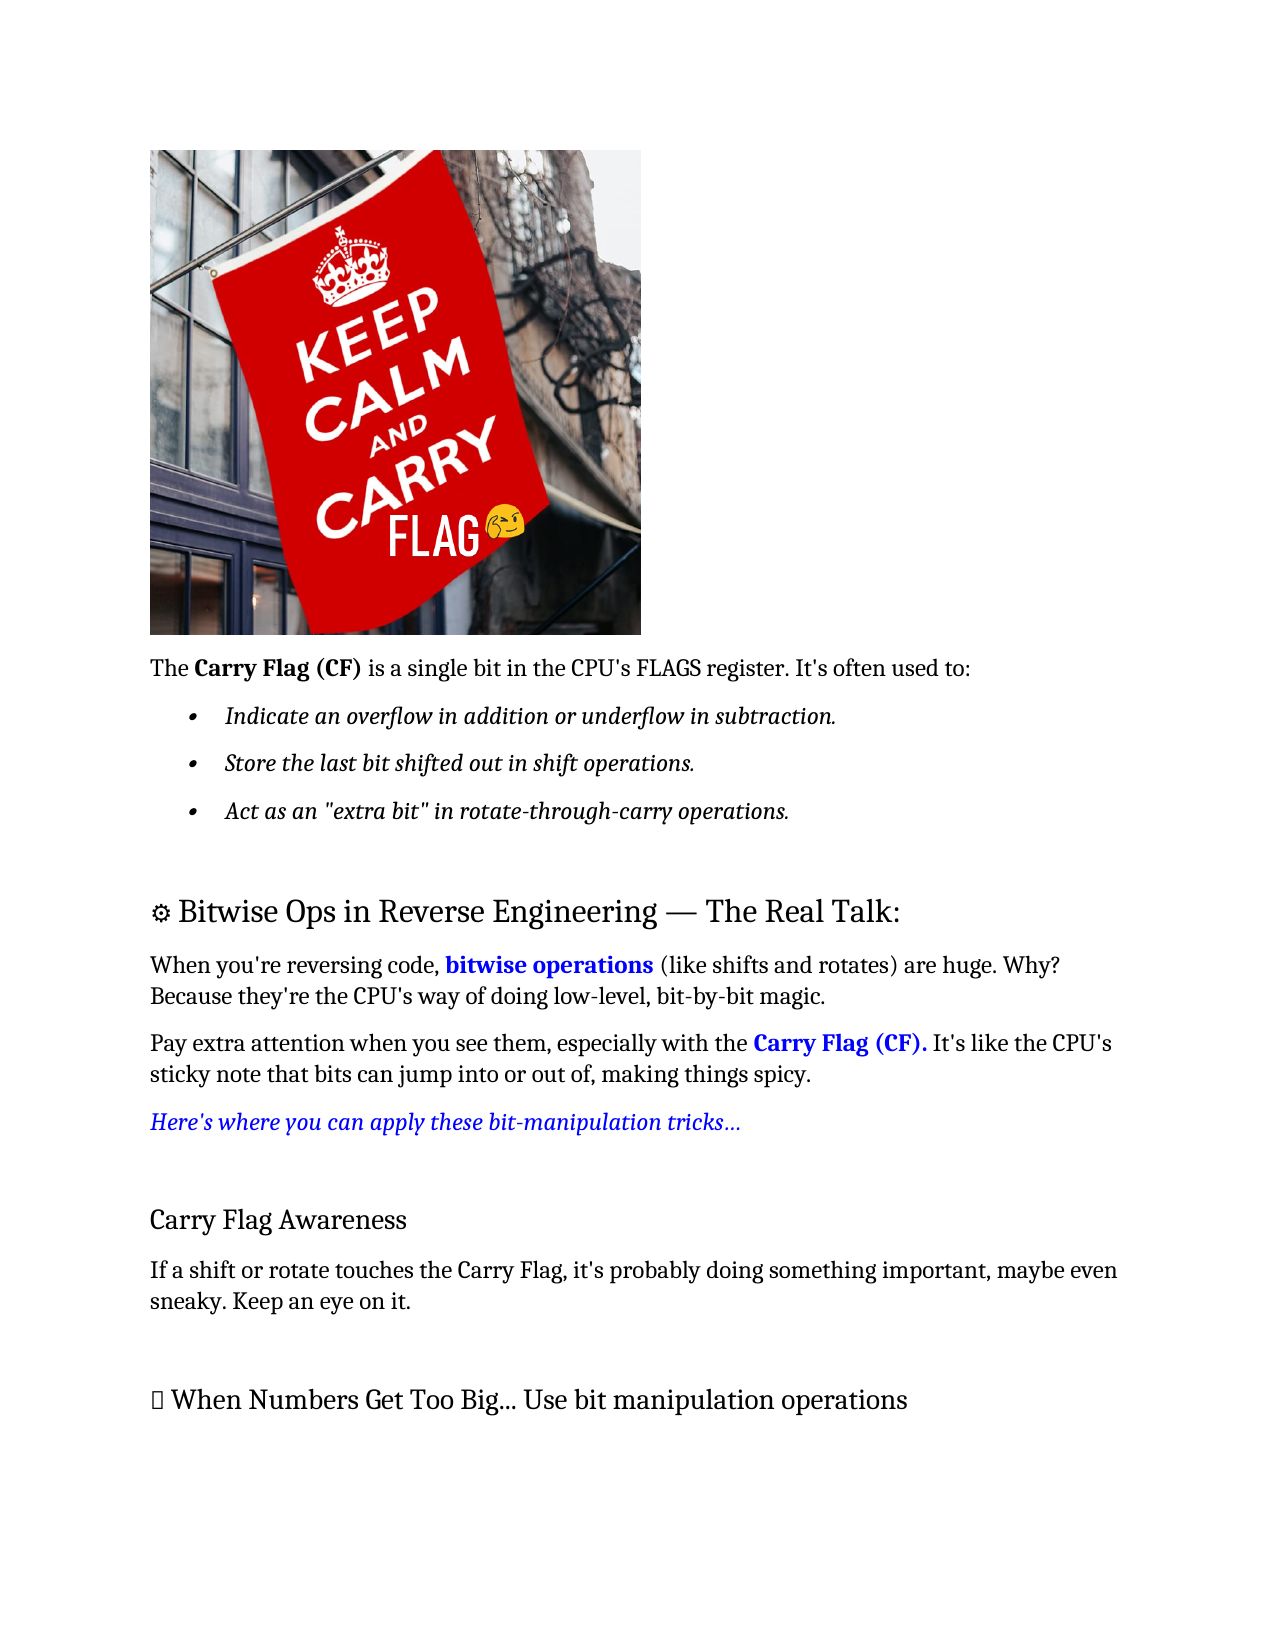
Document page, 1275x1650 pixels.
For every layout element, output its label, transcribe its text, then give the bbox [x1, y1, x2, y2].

text When you're reversing code, bitwise operations (like shifts and rotates) are huge. Why? Because they're the CPU's way of doing low-level, bit-by-bit magic. [150, 951, 1125, 1010]
text The Carry Flag (CF) is a single bit in the CPU's FLAGS register. It's often used to: [150, 654, 1125, 683]
text Here's where you can apply these bit-manipulation tricks… [150, 1108, 1125, 1137]
list Act as an "extra bit" in rotate-through-carry operations. [187, 797, 1125, 826]
list Indicate an overflow in addition or underflow in subtraction. [187, 702, 1125, 730]
text ⚙️ Bitwise Ops in Reverse Engineering — The Real Talk: [150, 892, 1125, 931]
picture [150, 150, 641, 635]
list Store the last bit shifted out in shift operations. [187, 749, 1125, 778]
text If a shift or rotate touches the Carry Flag, it's probably doing something important, maybe even sneaky. Keep an eye on it. [150, 1256, 1125, 1316]
text 🧠 When Numbers Get Too Big... Use bit manipulation operations [150, 1383, 1125, 1417]
text Carry Flag Awareness [150, 1203, 1125, 1237]
text Pay extra attention when you see them, especially with the Carry Flag (CF). It's like the CPU's sticky note that bits can jump into or out of, making things spicy. [150, 1029, 1125, 1089]
